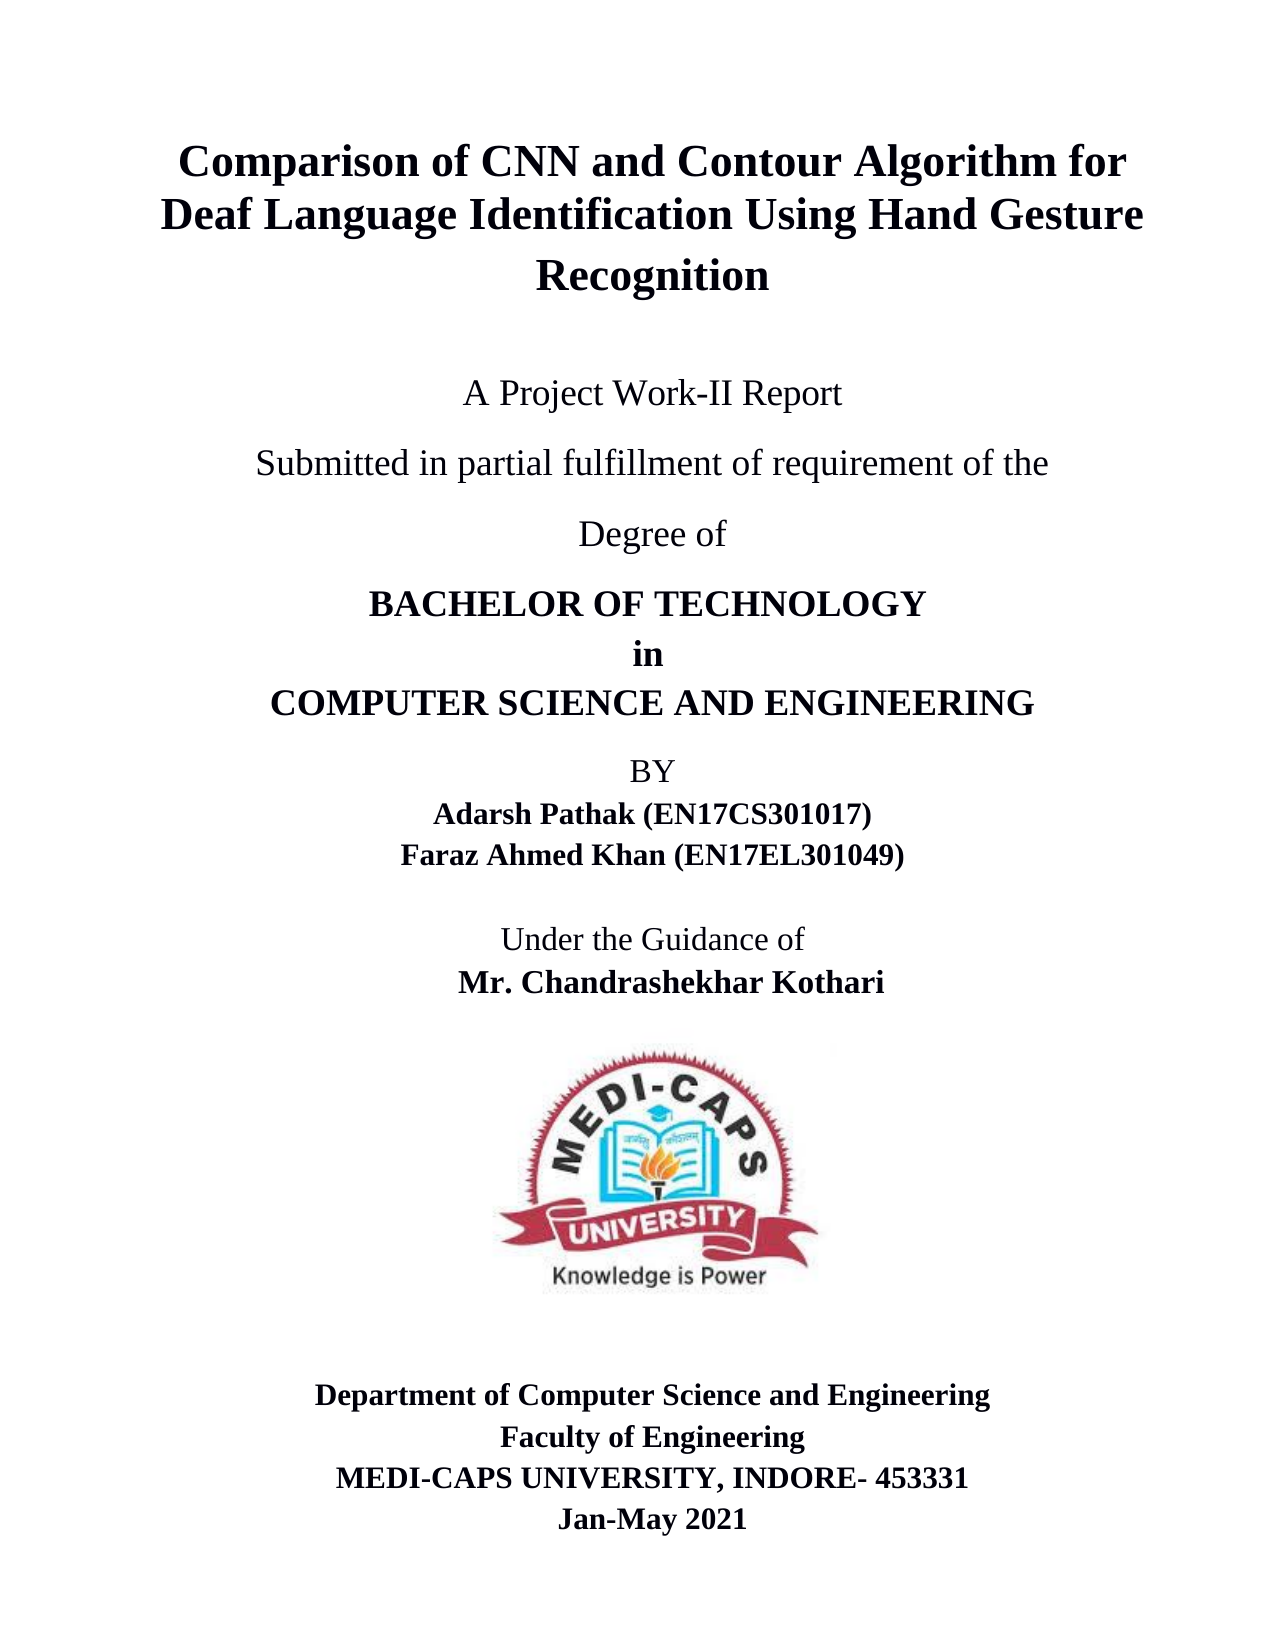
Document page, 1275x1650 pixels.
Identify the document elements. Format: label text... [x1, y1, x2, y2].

picture [468, 1006, 837, 1324]
text BY [105, 751, 1200, 789]
text Degree of [105, 511, 1200, 554]
text Under the Guidance of [105, 919, 1200, 957]
text Mr. Chandrashekhar Kothari [142, 963, 1200, 1001]
text Deaf Language Identification Using Hand Gesture Recognition [105, 187, 1200, 300]
text Submitted in partial fulfillment of requirement of the [105, 441, 1200, 484]
text Jan-May 2021 [105, 1500, 1200, 1536]
text Department of Computer Science and Engineering [105, 1377, 1200, 1413]
text Faraz Ahmed Khan (EN17EL301049) [105, 836, 1200, 872]
text MEDI-CAPS UNIVERSITY, INDORE- 453331 [105, 1459, 1200, 1495]
text Faculty of Engineering [105, 1418, 1200, 1454]
text Comparison of CNN and Contour Algorithm for [105, 134, 1200, 187]
text BACHELOR OF TECHNOLOGY in COMPUTER SCIENCE AND ENGINEERING [105, 581, 1200, 724]
text Adarsh Pathak (EN17CS301017) [105, 795, 1200, 831]
text A Project Work-II Report [105, 370, 1200, 413]
